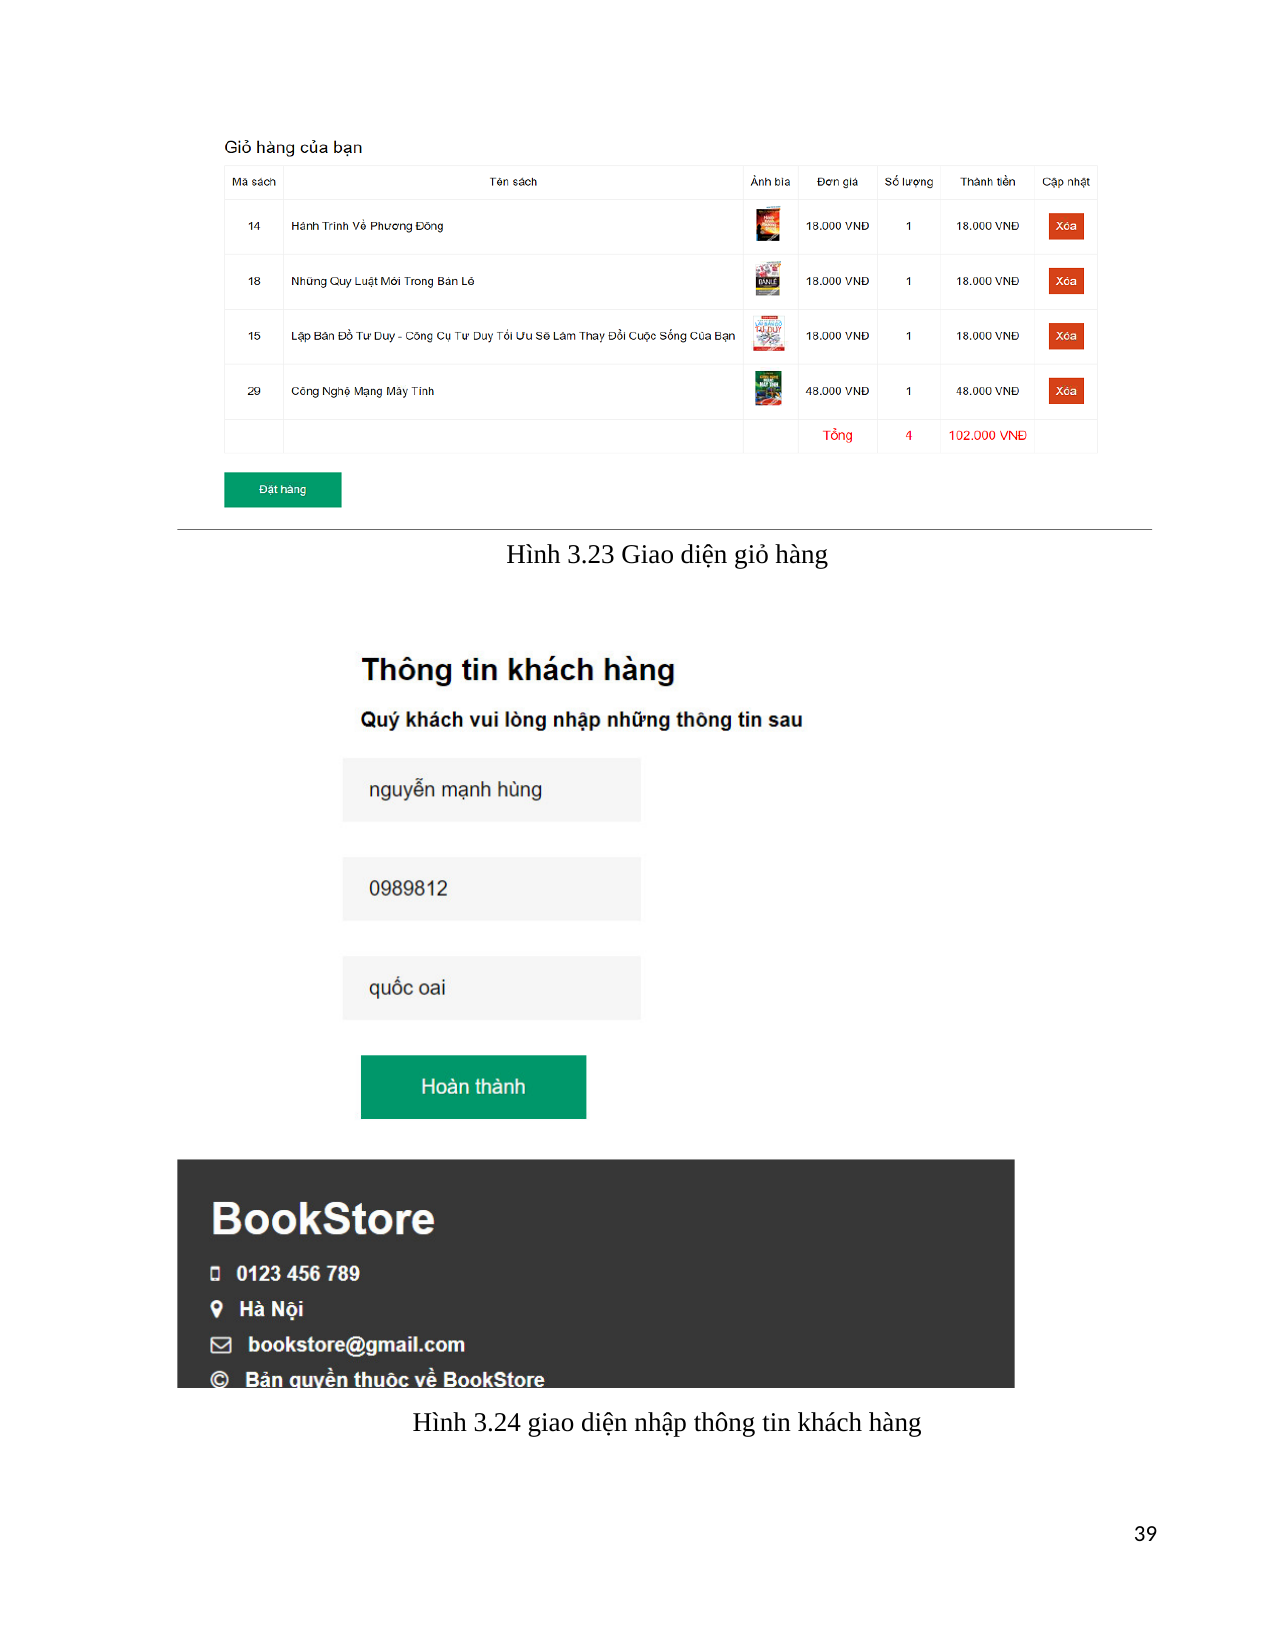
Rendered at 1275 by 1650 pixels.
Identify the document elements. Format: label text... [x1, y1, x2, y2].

picture [177, 118, 1153, 530]
text Hình 3.24 giao diện nhập thông tin khách hàng [177, 1407, 1157, 1438]
picture [177, 578, 1015, 1388]
text Hình 3.23 Giao diện giỏ hàng [177, 538, 1157, 569]
